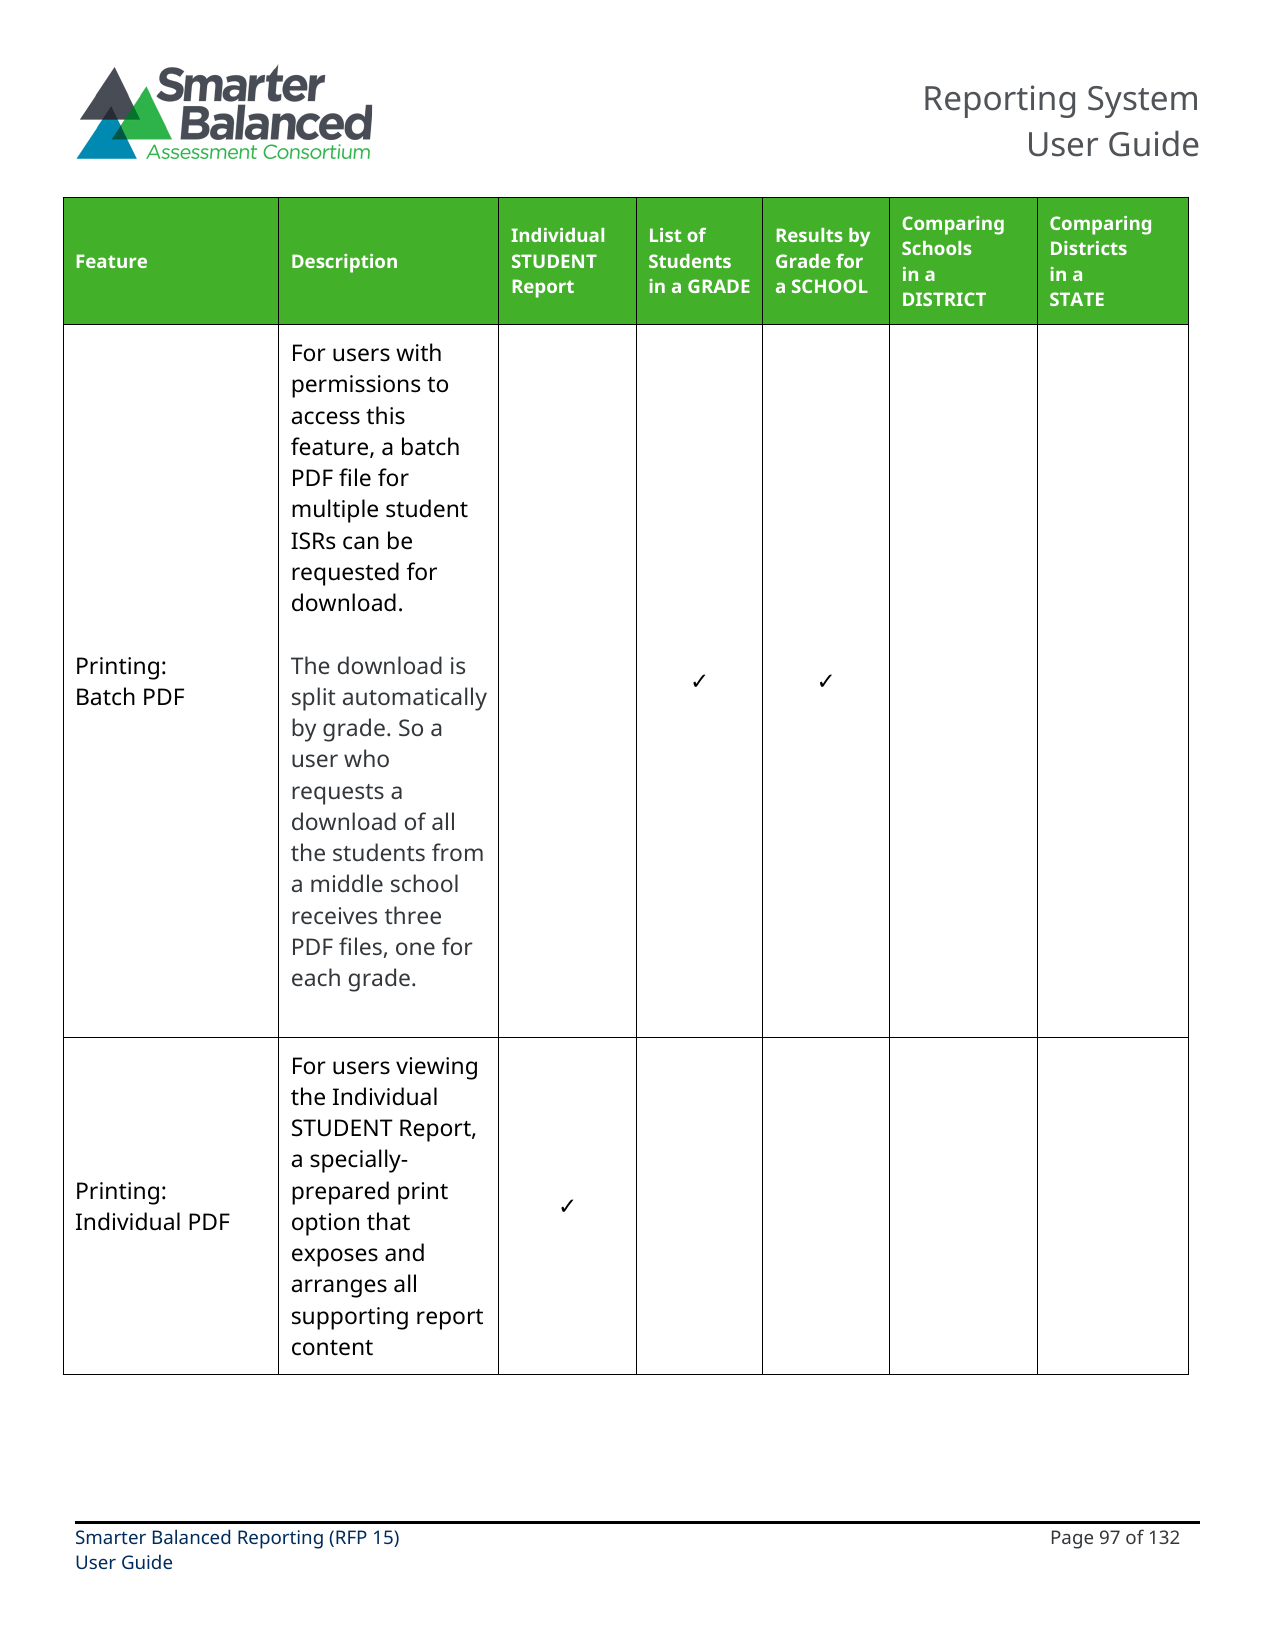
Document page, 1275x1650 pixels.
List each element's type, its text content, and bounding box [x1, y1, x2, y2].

table_header Results by Grade for a SCHOOL [763, 198, 889, 324]
table_cell [637, 1038, 762, 1374]
table_cell ✓ [499, 1038, 636, 1374]
table_cell [1038, 1038, 1188, 1374]
picture [76, 64, 373, 159]
table_header List of Students in a GRADE [637, 198, 762, 324]
table_header Individual STUDENT Report [499, 198, 636, 324]
table_cell [499, 325, 636, 1037]
table_cell [1038, 325, 1188, 1037]
table_cell ✓ [763, 325, 889, 1037]
table_cell [890, 325, 1037, 1037]
table_cell For users viewing the Individual STUDENT Report, a specially-prepared print option that exposes and arranges all supporting report content [279, 1038, 498, 1374]
table_header Comparing Schools in a DISTRICT [890, 198, 1037, 324]
table_cell Printing: Batch PDF [64, 325, 278, 1037]
table_cell [763, 1038, 889, 1374]
table_cell ✓ [637, 325, 762, 1037]
table_cell Printing: Individual PDF [64, 1038, 278, 1374]
table_header Feature [64, 198, 278, 324]
table_cell For users with permissions to access this feature, a batch PDF file for multiple student ISRs can be requested for download. The download is split automatically by grade. So a user who requests a download of all the students from a middle school receives three PDF files, one for each grade. [279, 325, 498, 1037]
table_header Description [279, 198, 498, 324]
table_header Comparing Districts in a STATE [1038, 198, 1188, 324]
table_cell [890, 1038, 1037, 1374]
